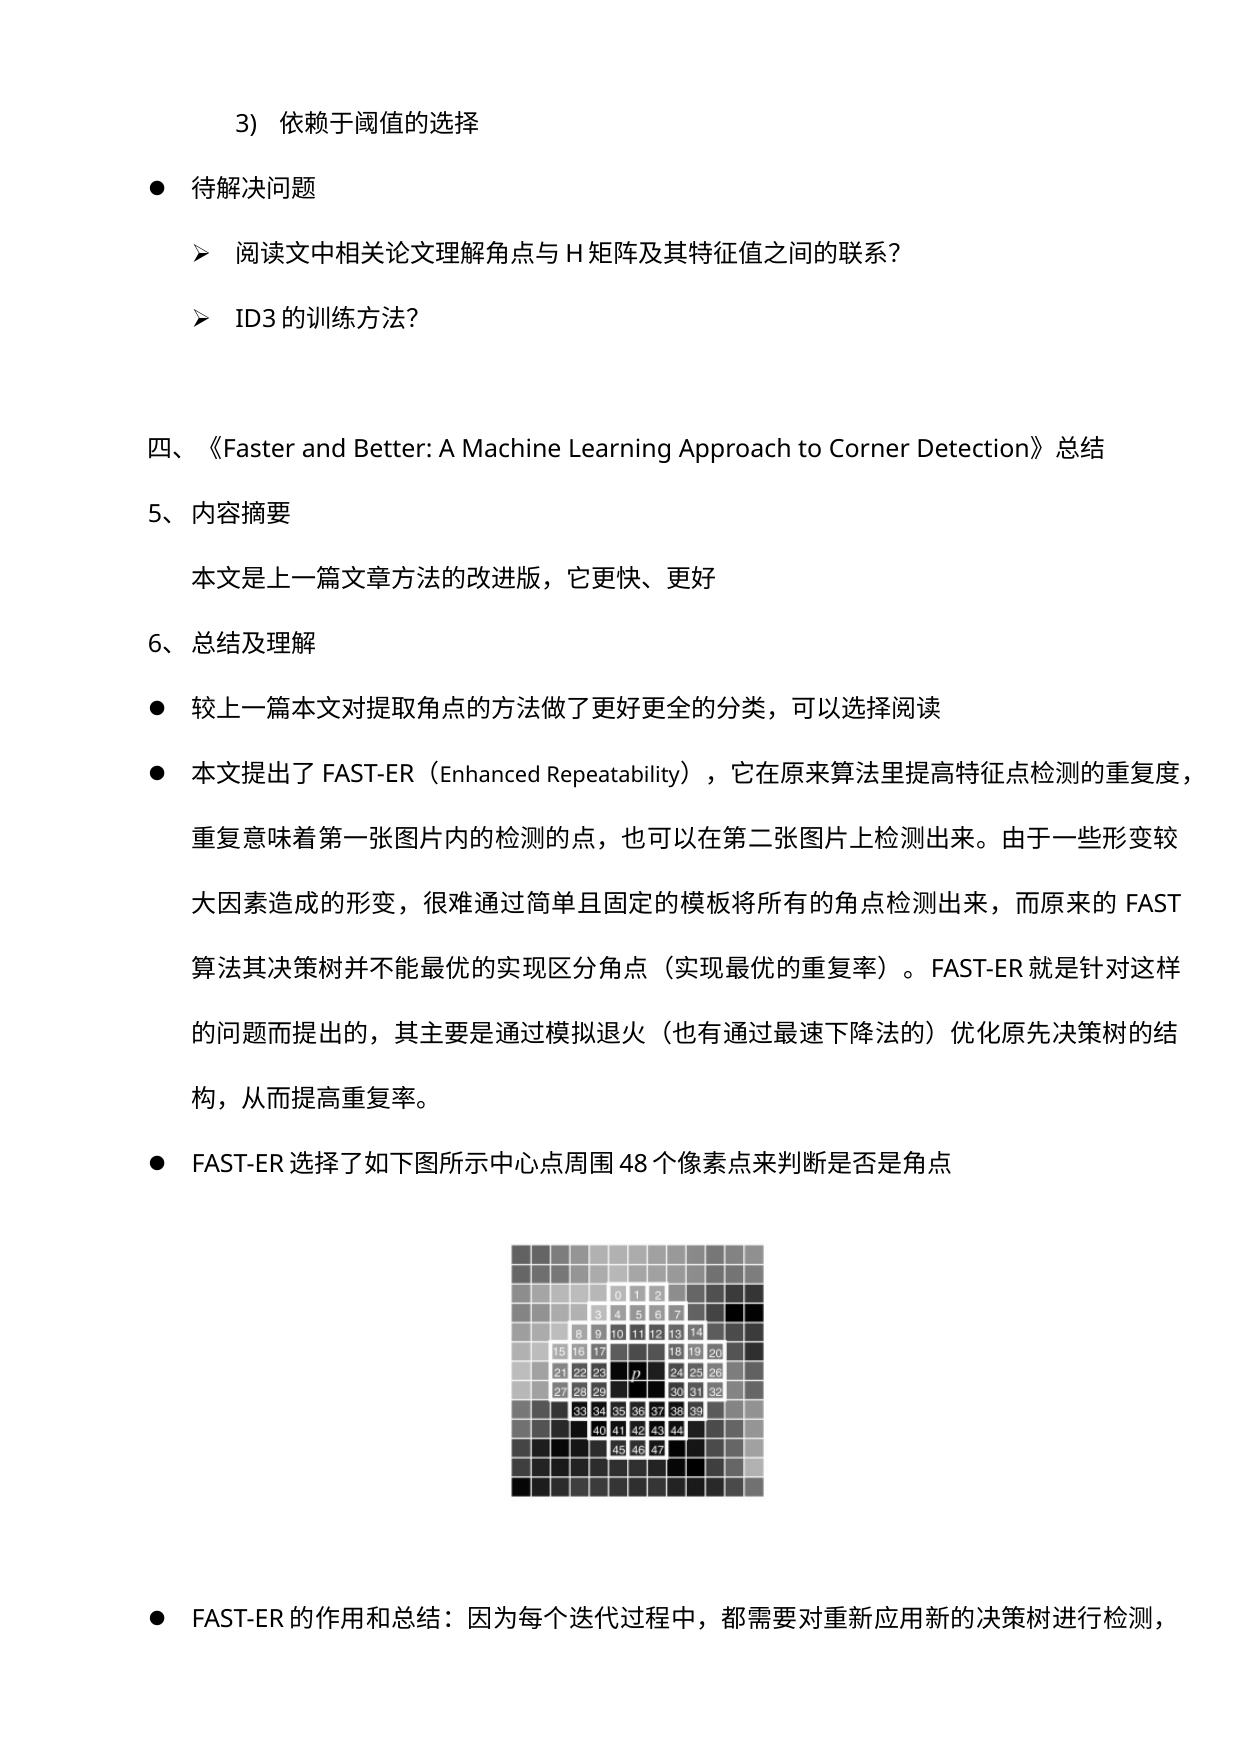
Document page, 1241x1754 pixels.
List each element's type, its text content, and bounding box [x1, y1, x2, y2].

list 总结及理解 [148, 609, 1181, 674]
list 阅读文中相关论文理解角点与H矩阵及其特征值之间的联系？ [191, 219, 1181, 284]
picture [496, 1235, 779, 1502]
list 待解决问题 [148, 154, 1181, 219]
list 内容摘要 [148, 479, 1181, 544]
list ID3的训练方法？ [191, 284, 1181, 349]
list 较上一篇本文对提取角点的方法做了更好更全的分类，可以选择阅读 [148, 674, 1181, 739]
list 《Faster and Better: A Machine Learning Approach to Corner Detection》总结 [148, 414, 1181, 479]
list 依赖于阈值的选择 [235, 89, 1181, 154]
list FAST-ER选择了如下图所示中心点周围48个像素点来判断是否是角点 [148, 1129, 1181, 1194]
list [148, 1584, 1181, 1649]
list 本文提出了FAST-ER（Enhanced Repeatability），它在原来算法里提高特征点检测的重复度，重复意味着第一张图片内的检测的点，也可以在第二张图片上检测出来。由于一些形变较大因素造成的形变，很难通过简单且固定的模板将所有的角点检测出来，而原来的FAST算法其决策树并不能最优的实现区分角点（实现最优的重复率）。FAST-ER就是针对这样的问题而提出的，其主要是通过模拟退火（也有通过最速下降法的）优化原先决策树的结构，从而提高重复率。 [148, 739, 1181, 1129]
list 本文是上一篇文章方法的改进版，它更快、更好 [191, 544, 1181, 609]
